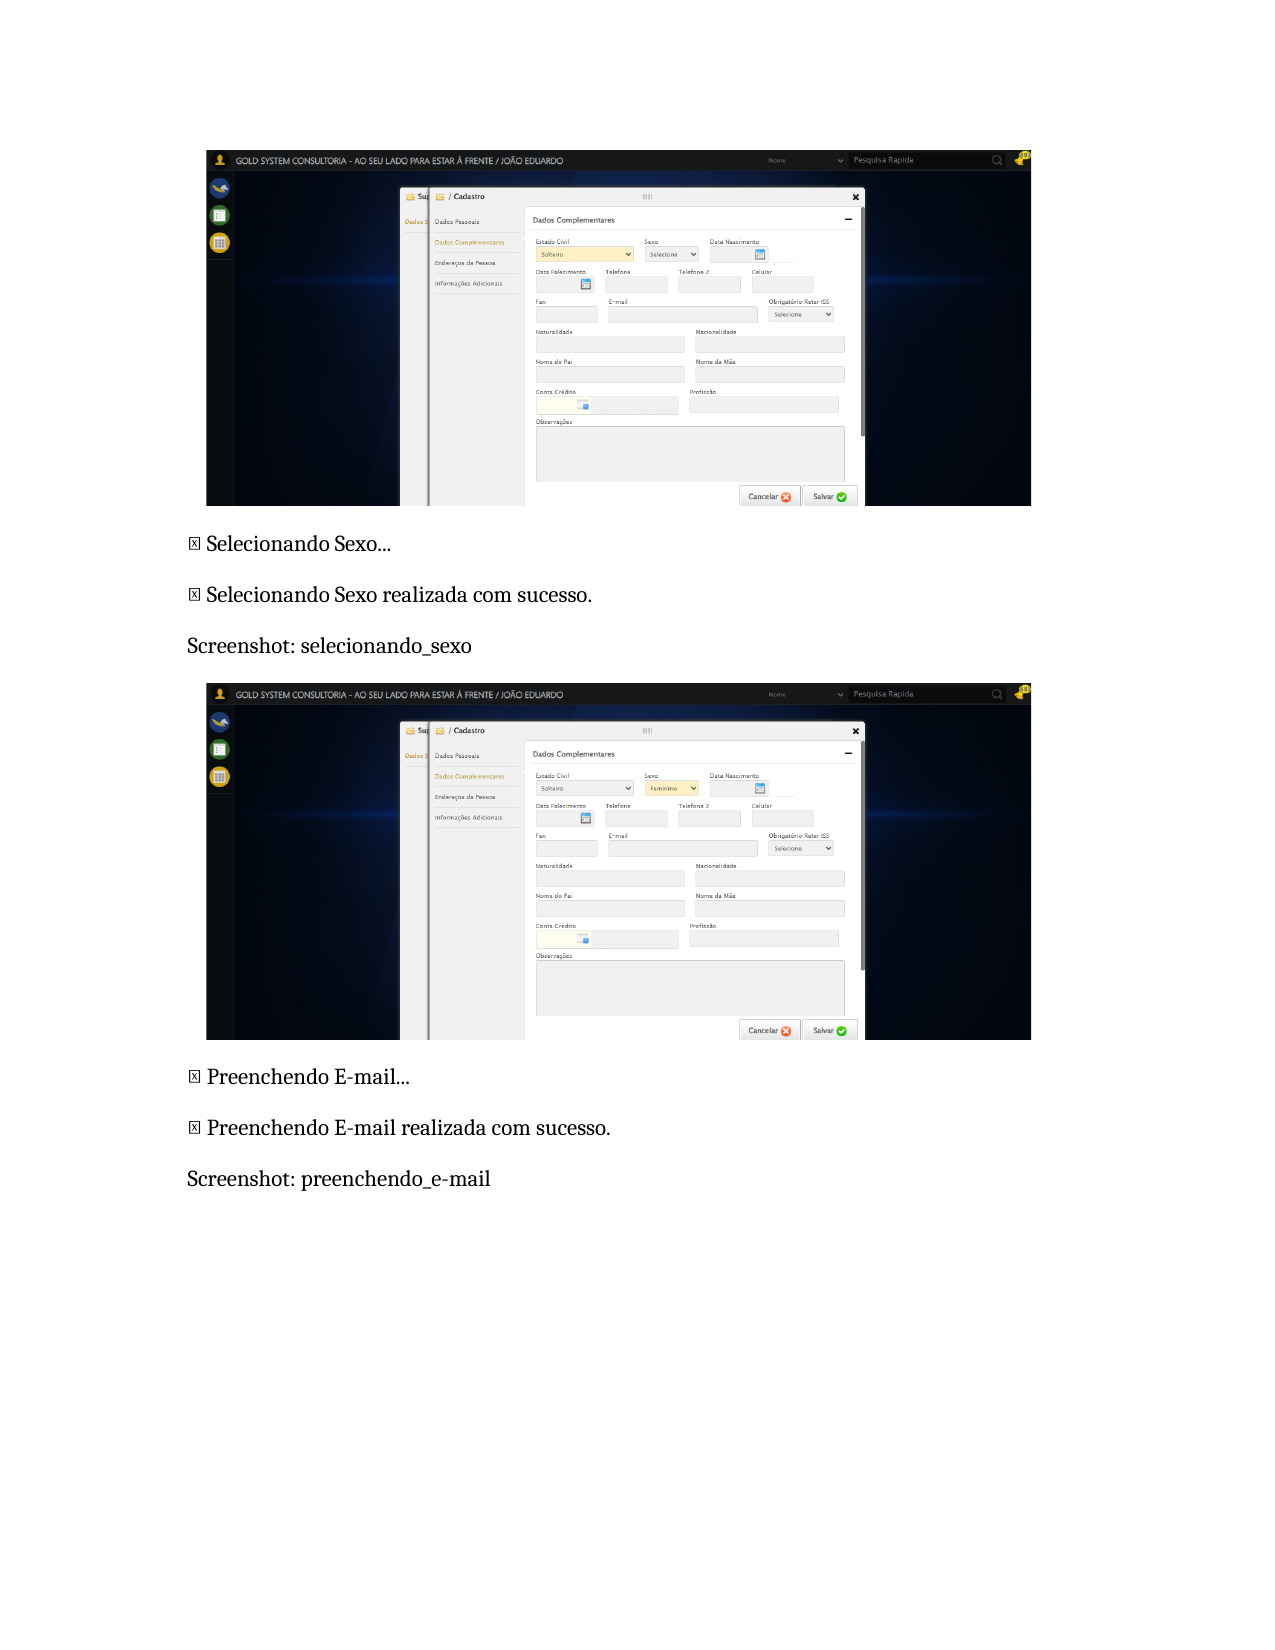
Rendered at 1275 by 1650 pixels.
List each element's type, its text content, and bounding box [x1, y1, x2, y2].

text 🔄 Selecionando Sexo... [187, 530, 1087, 557]
text Screenshot: preenchendo_e-mail [187, 1166, 1087, 1192]
picture [206, 150, 1032, 506]
text ✅ Preenchendo E-mail realizada com sucesso. [187, 1115, 1087, 1141]
text 🔄 Preenchendo E-mail... [187, 1064, 1087, 1090]
text ✅ Selecionando Sexo realizada com sucesso. [187, 581, 1087, 608]
text Screenshot: selecionando_sexo [187, 632, 1087, 659]
picture [206, 683, 1032, 1040]
